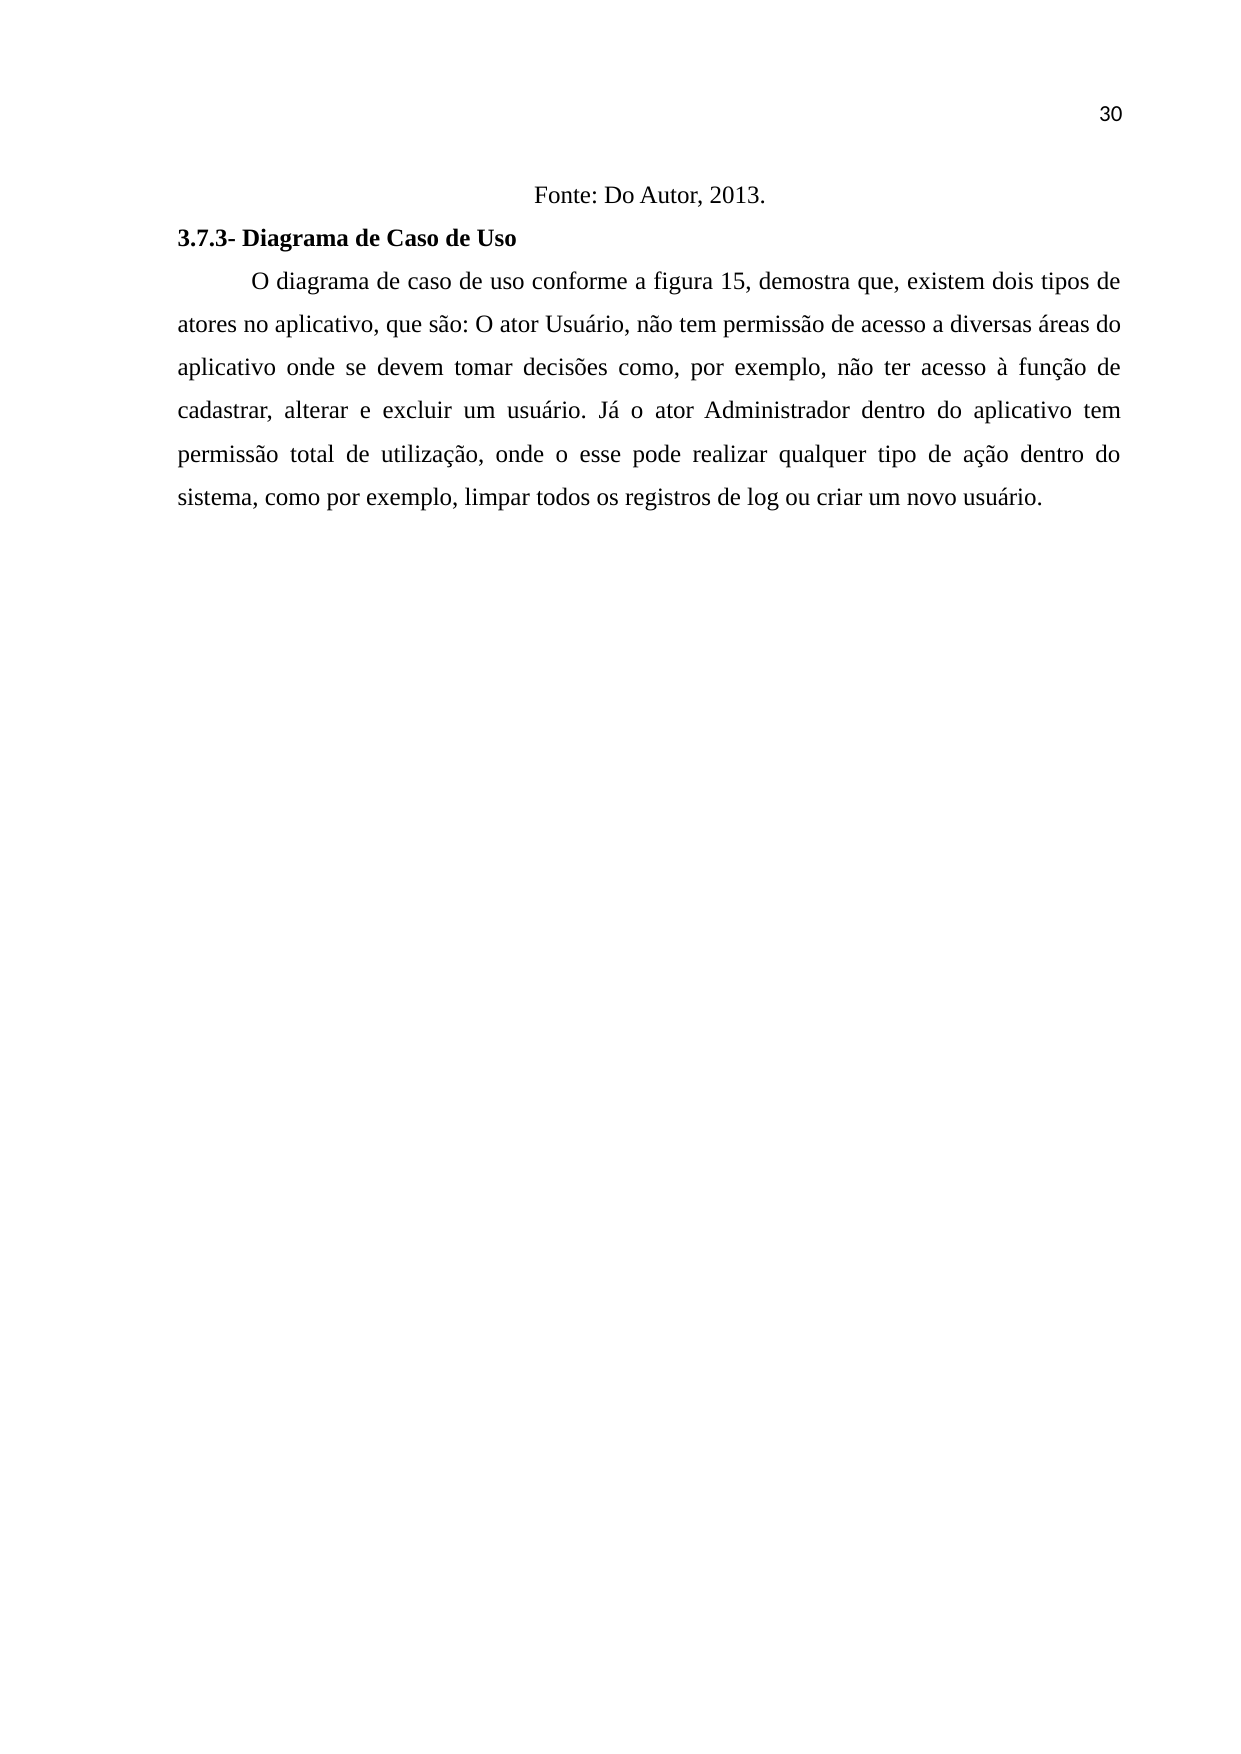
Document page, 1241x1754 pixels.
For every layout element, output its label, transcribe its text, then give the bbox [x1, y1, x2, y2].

text 3.7.3- Diagrama de Caso de Uso [177, 223, 1122, 252]
text O diagrama de caso de uso conforme a figura 15, demostra que, existem dois tipos de atores no aplicativo, que são: O ator Usuário, não tem permissão de acesso a diversas áreas do aplicativo onde se devem tomar decisões como, por exemplo, não ter acesso à função de cadastrar, alterar e excluir um usuário. Já o ator Administrador dentro do aplicativo tem permissão total de utilização, onde o esse pode realizar qualquer tipo de ação dentro do sistema, como por exemplo, limpar todos os registros de log ou criar um novo usuário. [177, 266, 1122, 511]
text Fonte: Do Autor, 2013. [177, 180, 1122, 209]
